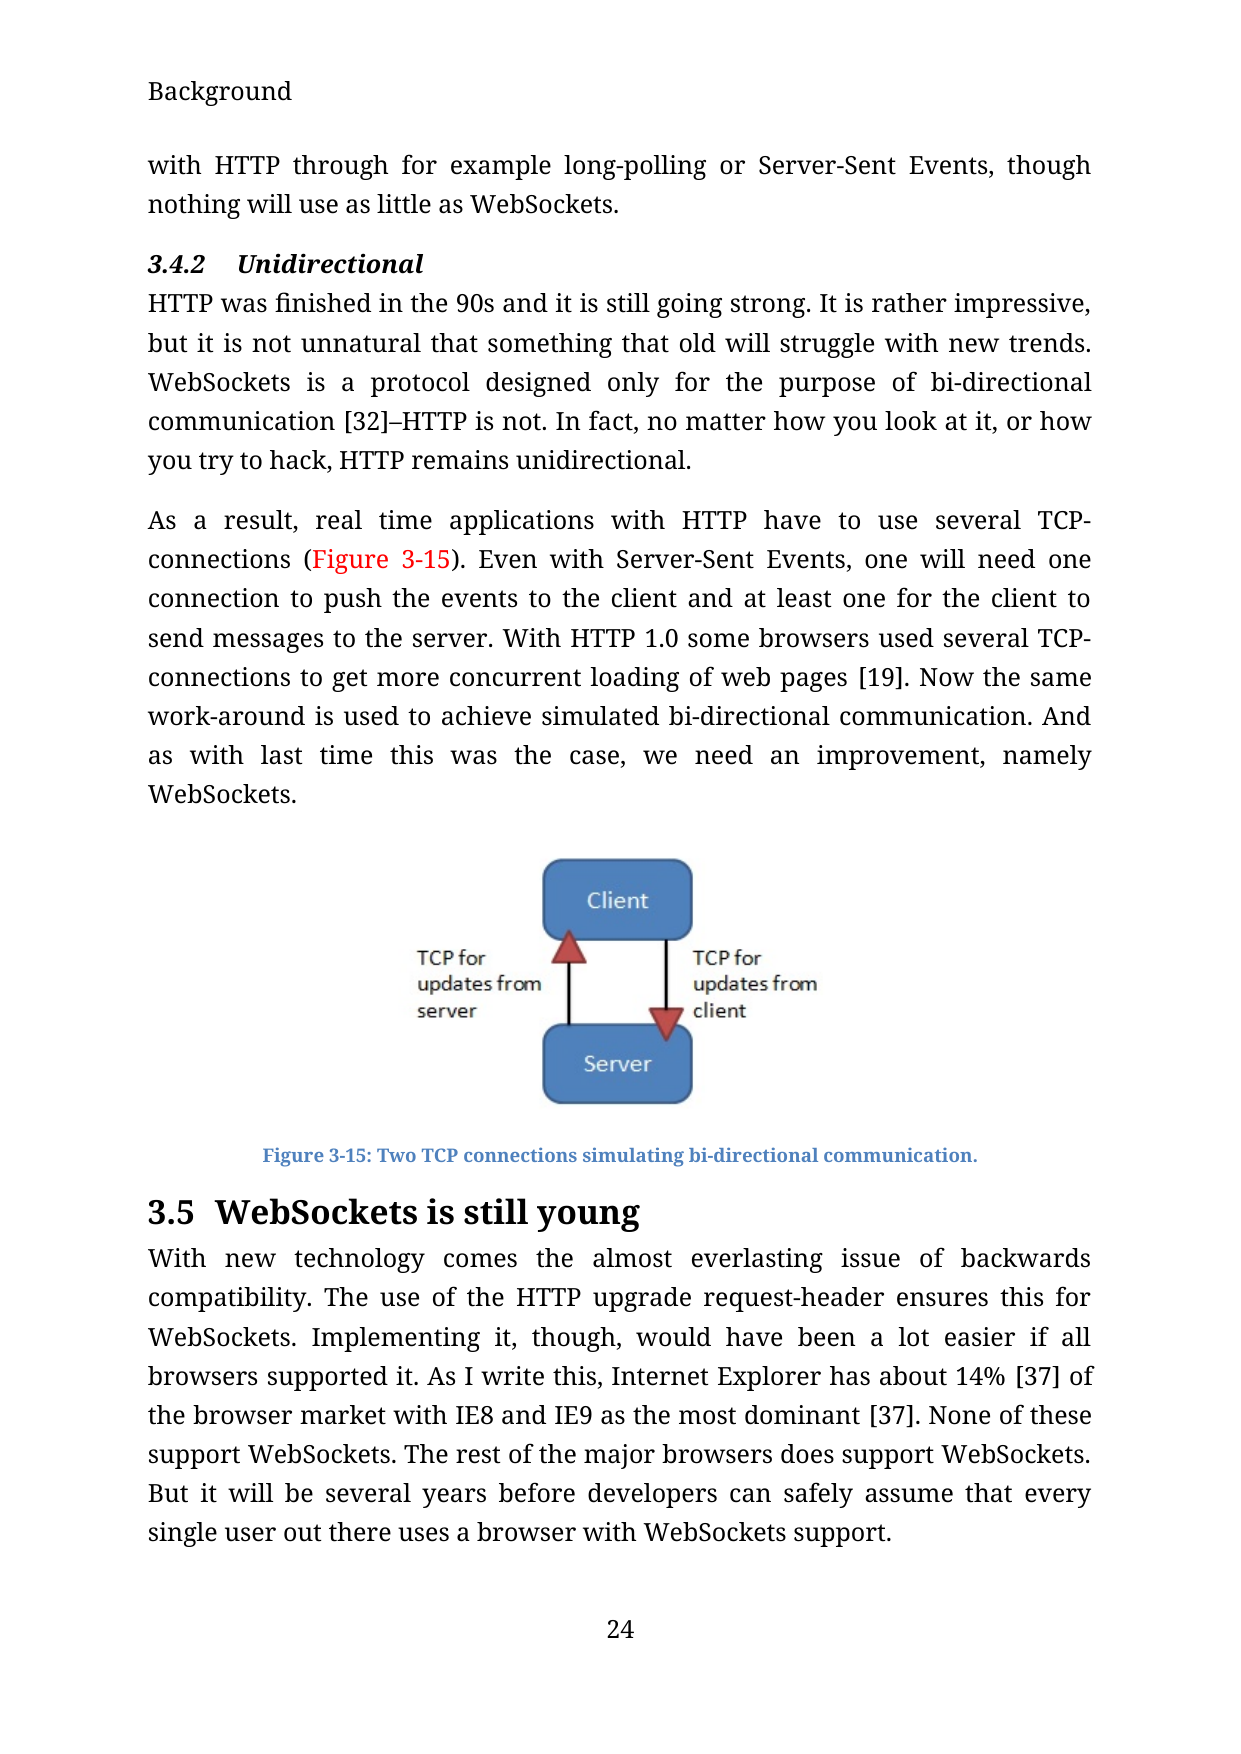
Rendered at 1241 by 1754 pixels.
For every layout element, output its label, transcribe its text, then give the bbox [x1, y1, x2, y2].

subtitle Unidirectional [148, 247, 1092, 281]
picture [398, 836, 842, 1117]
text HTTP was finished in the 90s and it is still going strong. It is rather impressive, but it is not unnatural that something that old will struggle with new trends. WebSockets is a protocol designed only for the purpose of bi-directional communication [32]–HTTP is not. In fact, no matter how you look at it, or how you try to hack, HTTP remains unidirectional. [148, 286, 1092, 477]
subtitle WebSockets is still young [148, 1189, 1092, 1234]
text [148, 148, 1092, 221]
text With new technology comes the almost everlasting issue of backwards compatibility. The use of the HTTP upgrade request-header ensures this for WebSockets. Implementing it, though, would have been a lot easier if all browsers supported it. As I write this, Internet Explorer has about 14% [37] of the browser market with IE8 and IE9 as the most dominant [37]. None of these support WebSockets. The rest of the major browsers does support WebSockets. But it will be several years before developers can safely assume that every single user out there uses a browser with WebSockets support. [148, 1241, 1092, 1549]
